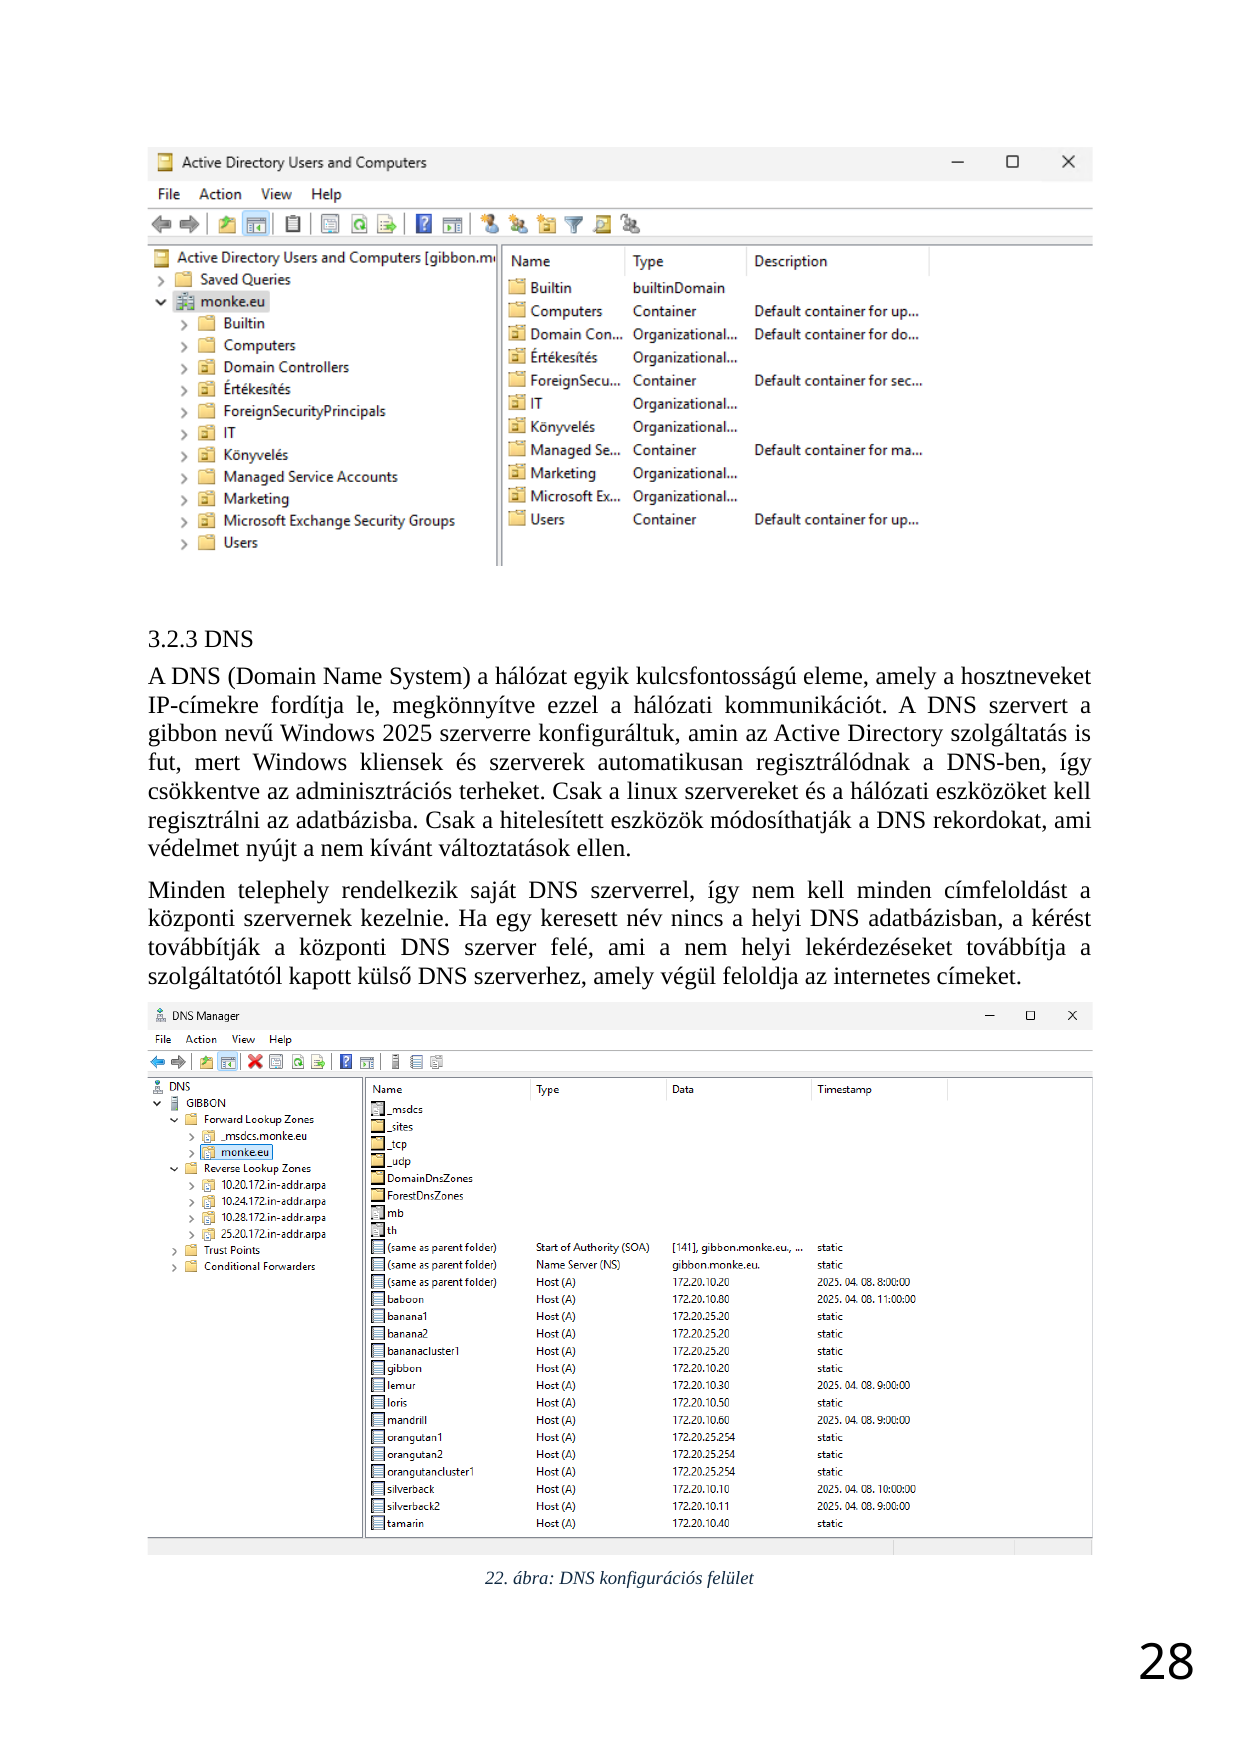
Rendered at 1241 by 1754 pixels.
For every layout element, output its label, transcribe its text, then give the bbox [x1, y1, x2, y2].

text A DNS (Domain Name System) a hálózat egyik kulcsfontosságú eleme, amely a hosztneveket IP-címekre fordítja le, megkönnyítve ezzel a hálózati kommunikációt. A DNS szervert a gibbon nevű Windows 2025 szerverre konfiguráltuk, amin az Active Directory szolgáltatás is fut, mert Windows kliensek és szerverek automatikusan regisztrálódnak a DNS-ben, így csökkentve az adminisztrációs terheket. Csak a linux szervereket és a hálózati eszközöket kell regisztrálni az adatbázisba. Csak a hitelesített eszközök módosíthatják a DNS rekordokat, ami védelmet nyújt a nem kívánt változtatások ellen. [148, 661, 1092, 862]
picture [147, 147, 1093, 566]
text 22. ábra: DNS konfigurációs felület [148, 1567, 1092, 1589]
picture [147, 1002, 1093, 1555]
text Minden telephely rendelkezik saját DNS szerverrel, így nem kell minden címfeloldást a központi szervernek kezelnie. Ha egy keresett név nincs a helyi DNS adatbázisban, a kérést továbbítják a központi DNS szerver felé, ami a nem helyi lekérdezéseket továbbítja a szolgáltatótól kapott külső DNS szerverhez, amely végül feloldja az internetes címeket. [148, 875, 1092, 990]
subtitle 3.2.3 DNS [148, 624, 1092, 653]
